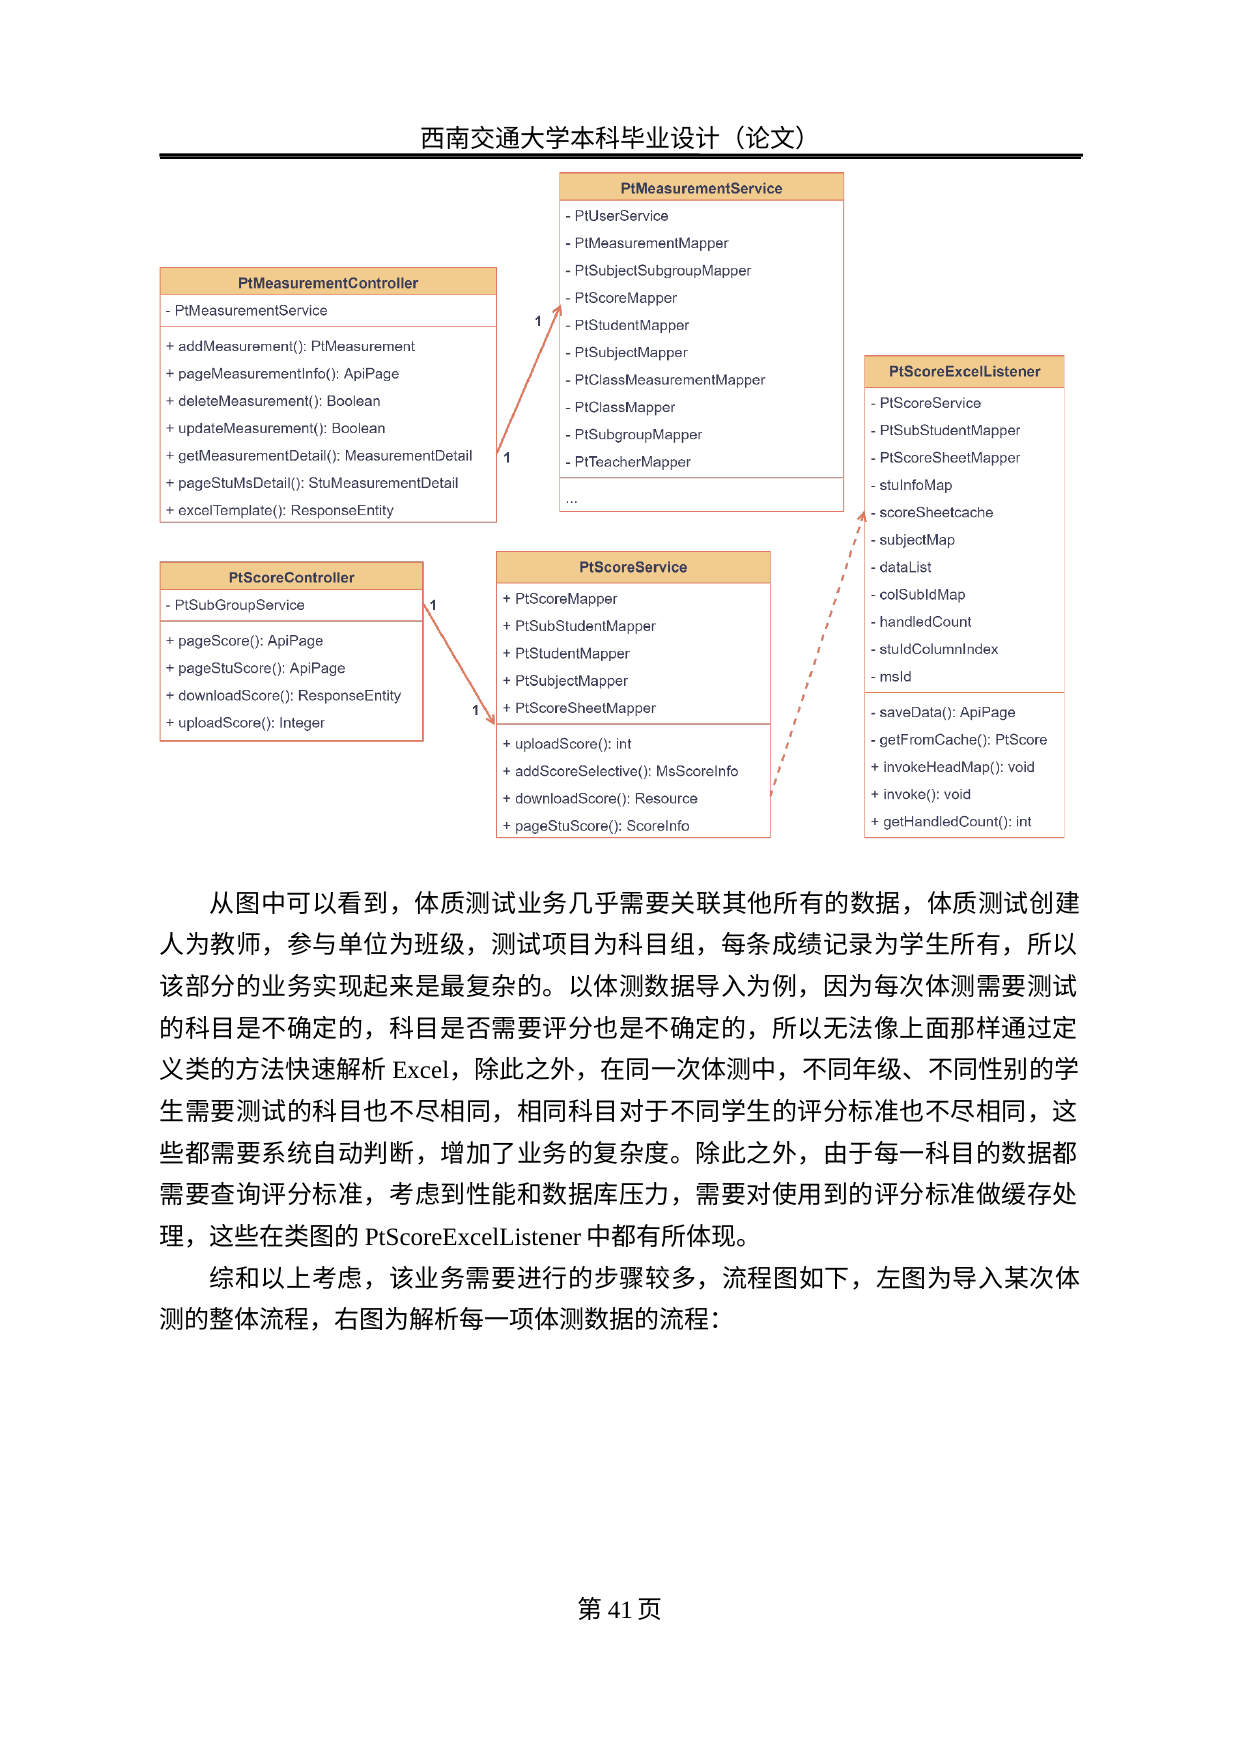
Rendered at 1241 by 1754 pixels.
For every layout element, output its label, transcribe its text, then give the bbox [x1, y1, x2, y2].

picture [159, 172, 1065, 841]
text 从图中可以看到，体质测试业务几乎需要关联其他所有的数据，体质测试创建人为教师，参与单位为班级，测试项目为科目组，每条成绩记录为学生所有，所以该部分的业务实现起来是最复杂的。以体测数据导入为例，因为每次体测需要测试的科目是不确定的，科目是否需要评分也是不确定的，所以无法像上面那样通过定义类的方法快速解析Excel，除此之外，在同一次体测中，不同年级、不同性别的学生需要测试的科目也不尽相同，相同科目对于不同学生的评分标准也不尽相同，这些都需要系统自动判断，增加了业务的复杂度。除此之外，由于每一科目的数据都需要查询评分标准，考虑到性能和数据库压力，需要对使用到的评分标准做缓存处理，这些在类图的PtScoreExcelListener中都有所体现。 [159, 881, 1081, 1256]
text 综和以上考虑，该业务需要进行的步骤较多，流程图如下，左图为导入某次体测的整体流程，右图为解析每一项体测数据的流程： [159, 1256, 1081, 1339]
